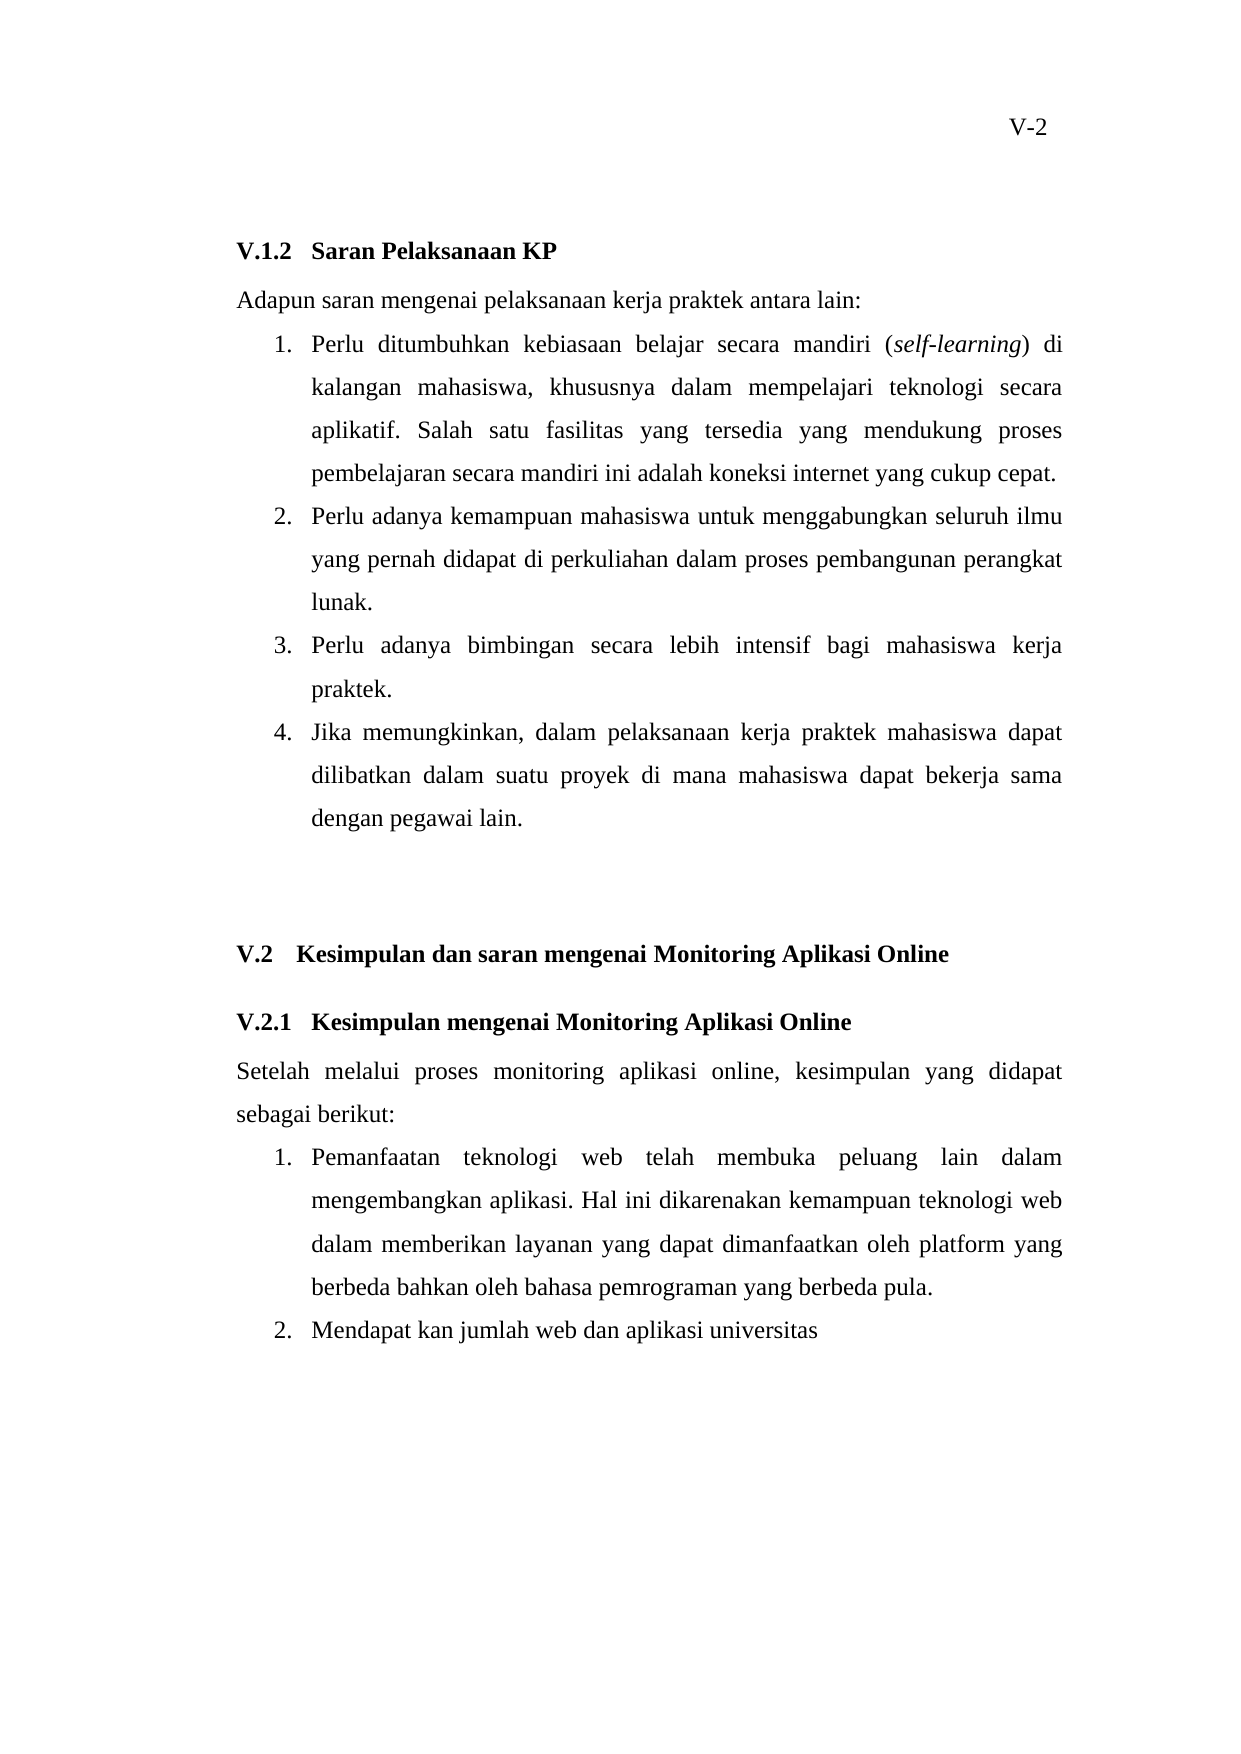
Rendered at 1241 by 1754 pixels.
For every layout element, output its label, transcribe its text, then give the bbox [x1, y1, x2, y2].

subtitle Saran Pelaksanaan KP [236, 236, 1063, 265]
list Jika memungkinkan, dalam pelaksanaan kerja praktek mahasiswa dapat dilibatkan dalam suatu proyek di mana mahasiswa dapat bekerja sama dengan pegawai lain. [274, 717, 1063, 832]
subtitle Kesimpulan mengenai Monitoring Aplikasi Online [236, 1007, 1063, 1036]
list Perlu ditumbuhkan kebiasaan belajar secara mandiri (self-learning) di kalangan mahasiswa, khususnya dalam mempelajari teknologi secara aplikatif. Salah satu fasilitas yang tersedia yang mendukung proses pembelajaran secara mandiri ini adalah koneksi internet yang cukup cepat. [274, 329, 1063, 487]
subtitle Kesimpulan dan saran mengenai Monitoring Aplikasi Online [236, 939, 1063, 967]
list Mendapat kan jumlah web dan aplikasi universitas [274, 1315, 1063, 1344]
list Perlu adanya kemampuan mahasiswa untuk menggabungkan seluruh ilmu yang pernah didapat di perkuliahan dalam proses pembangunan perangkat lunak. [274, 501, 1063, 616]
list Perlu adanya bimbingan secara lebih intensif bagi mahasiswa kerja praktek. [274, 631, 1063, 702]
list Pemanfaatan teknologi web telah membuka peluang lain dalam mengembangkan aplikasi. Hal ini dikarenakan kemampuan teknologi web dalam memberikan layanan yang dapat dimanfaatkan oleh platform yang berbeda bahkan oleh bahasa pemrograman yang berbeda pula. [274, 1142, 1063, 1301]
text Adapun saran mengenai pelaksanaan kerja praktek antara lain: [236, 286, 1063, 314]
text Setelah melalui proses monitoring aplikasi online, kesimpulan yang didapat sebagai berikut: [236, 1056, 1063, 1128]
